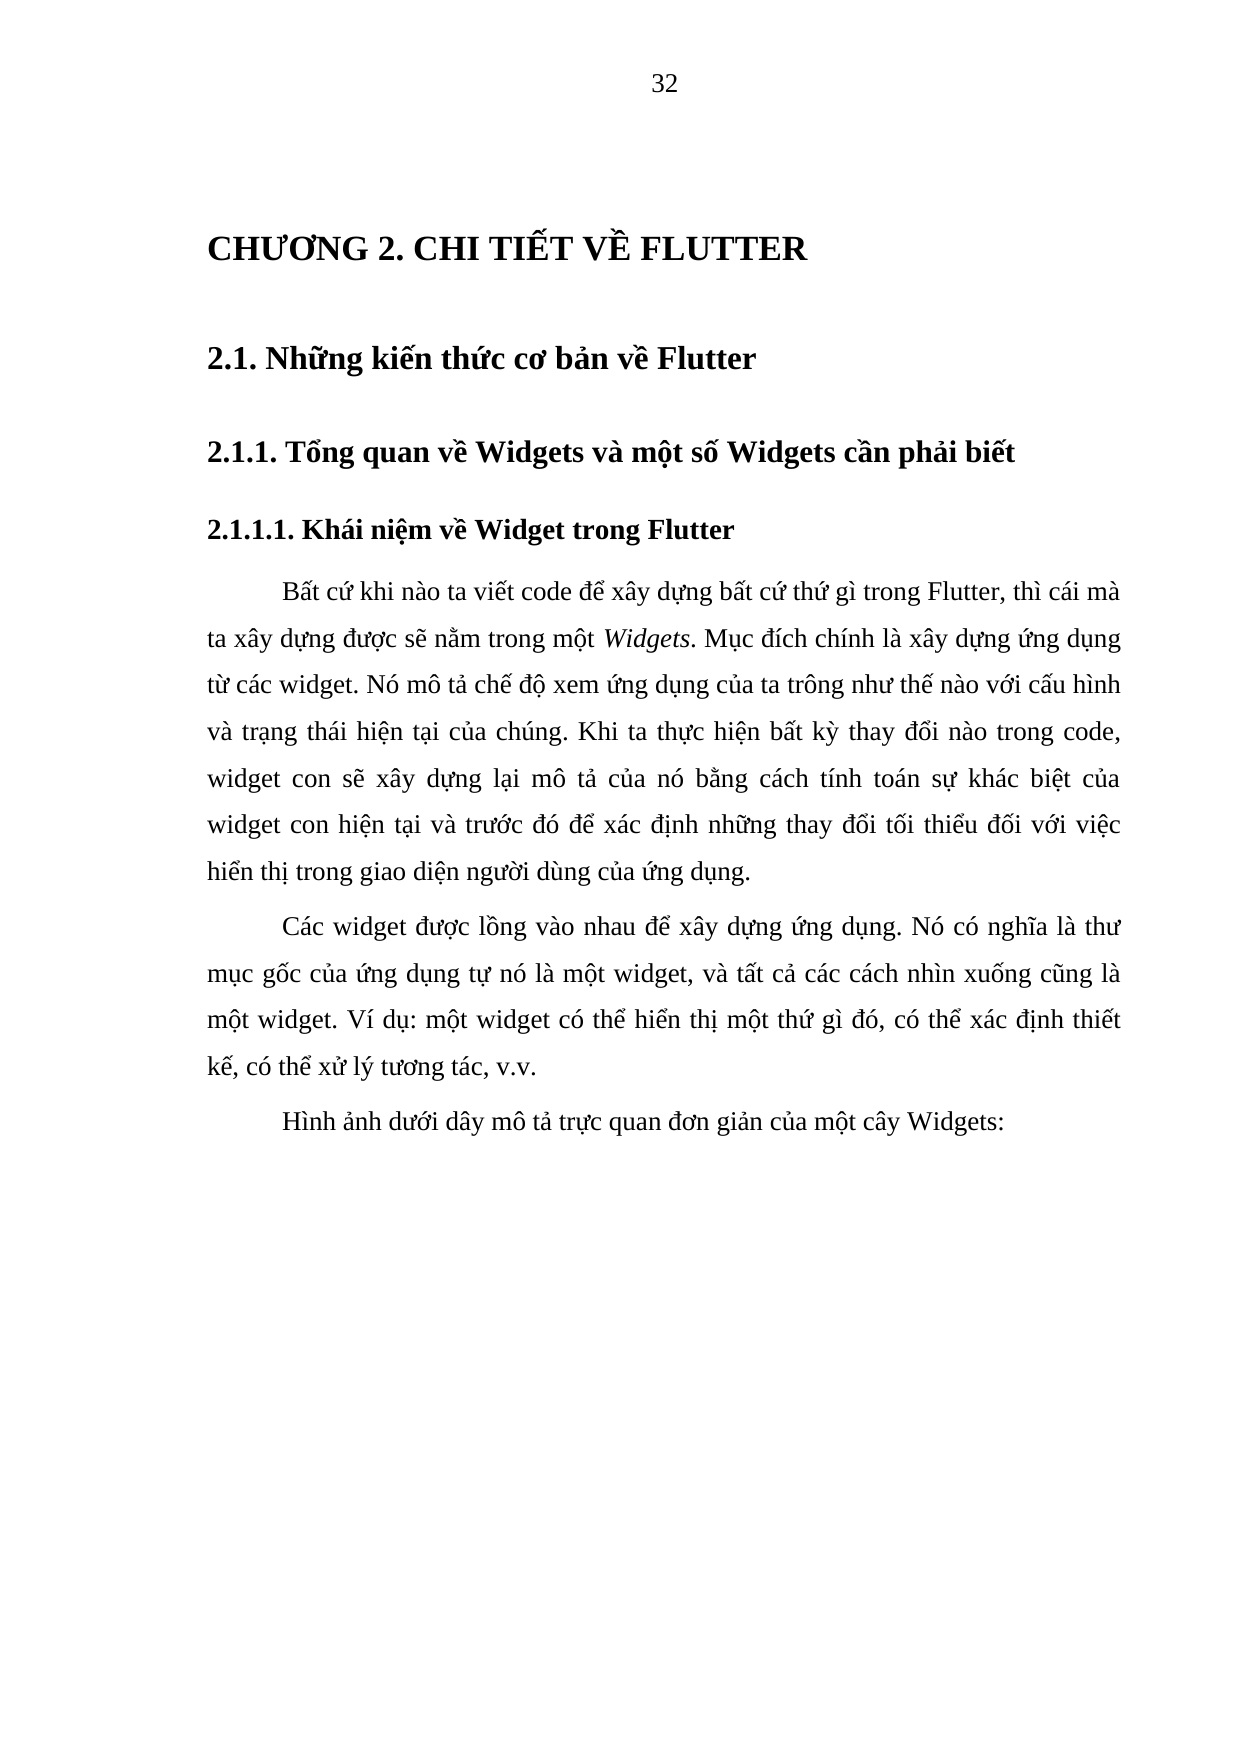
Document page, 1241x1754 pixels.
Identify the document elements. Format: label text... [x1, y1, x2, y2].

text Bất cứ khi nào ta viết code để xây dựng bất cứ thứ gì trong Flutter, thì cái mà ta xây dựng được sẽ nằm trong một Widgets. Mục đích chính là xây dựng ứng dụng từ các widget. Nó mô tả chế độ xem ứng dụng của ta trông như thế nào với cấu hình và trạng thái hiện tại của chúng. Khi ta thực hiện bất kỳ thay đổi nào trong code, widget con sẽ xây dựng lại mô tả của nó bằng cách tính toán sự khác biệt của widget con hiện tại và trước đó để xác định những thay đổi tối thiểu đối với việc hiển thị trong giao diện người dùng của ứng dụng. [207, 575, 1122, 886]
subtitle CHƯƠNG 2. CHI TIẾT VỀ FLUTTER [207, 227, 1152, 268]
subtitle 2.1.1.1. Khái niệm về Widget trong Flutter [207, 512, 1122, 546]
text Hình ảnh dưới dây mô tả trực quan đơn giản của một cây Widgets: [207, 1105, 1122, 1136]
subtitle 2.1.1. Tổng quan về Widgets và một số Widgets cần phải biết [207, 433, 1122, 469]
text Các widget được lồng vào nhau để xây dựng ứng dụng. Nó có nghĩa là thư mục gốc của ứng dụng tự nó là một widget, và tất cả các cách nhìn xuống cũng là một widget. Ví dụ: một widget có thể hiển thị một thứ gì đó, có thể xác định thiết kế, có thể xử lý tương tác, v.v. [207, 910, 1122, 1081]
subtitle 2.1. Những kiến thức cơ bản về Flutter [207, 338, 1122, 377]
